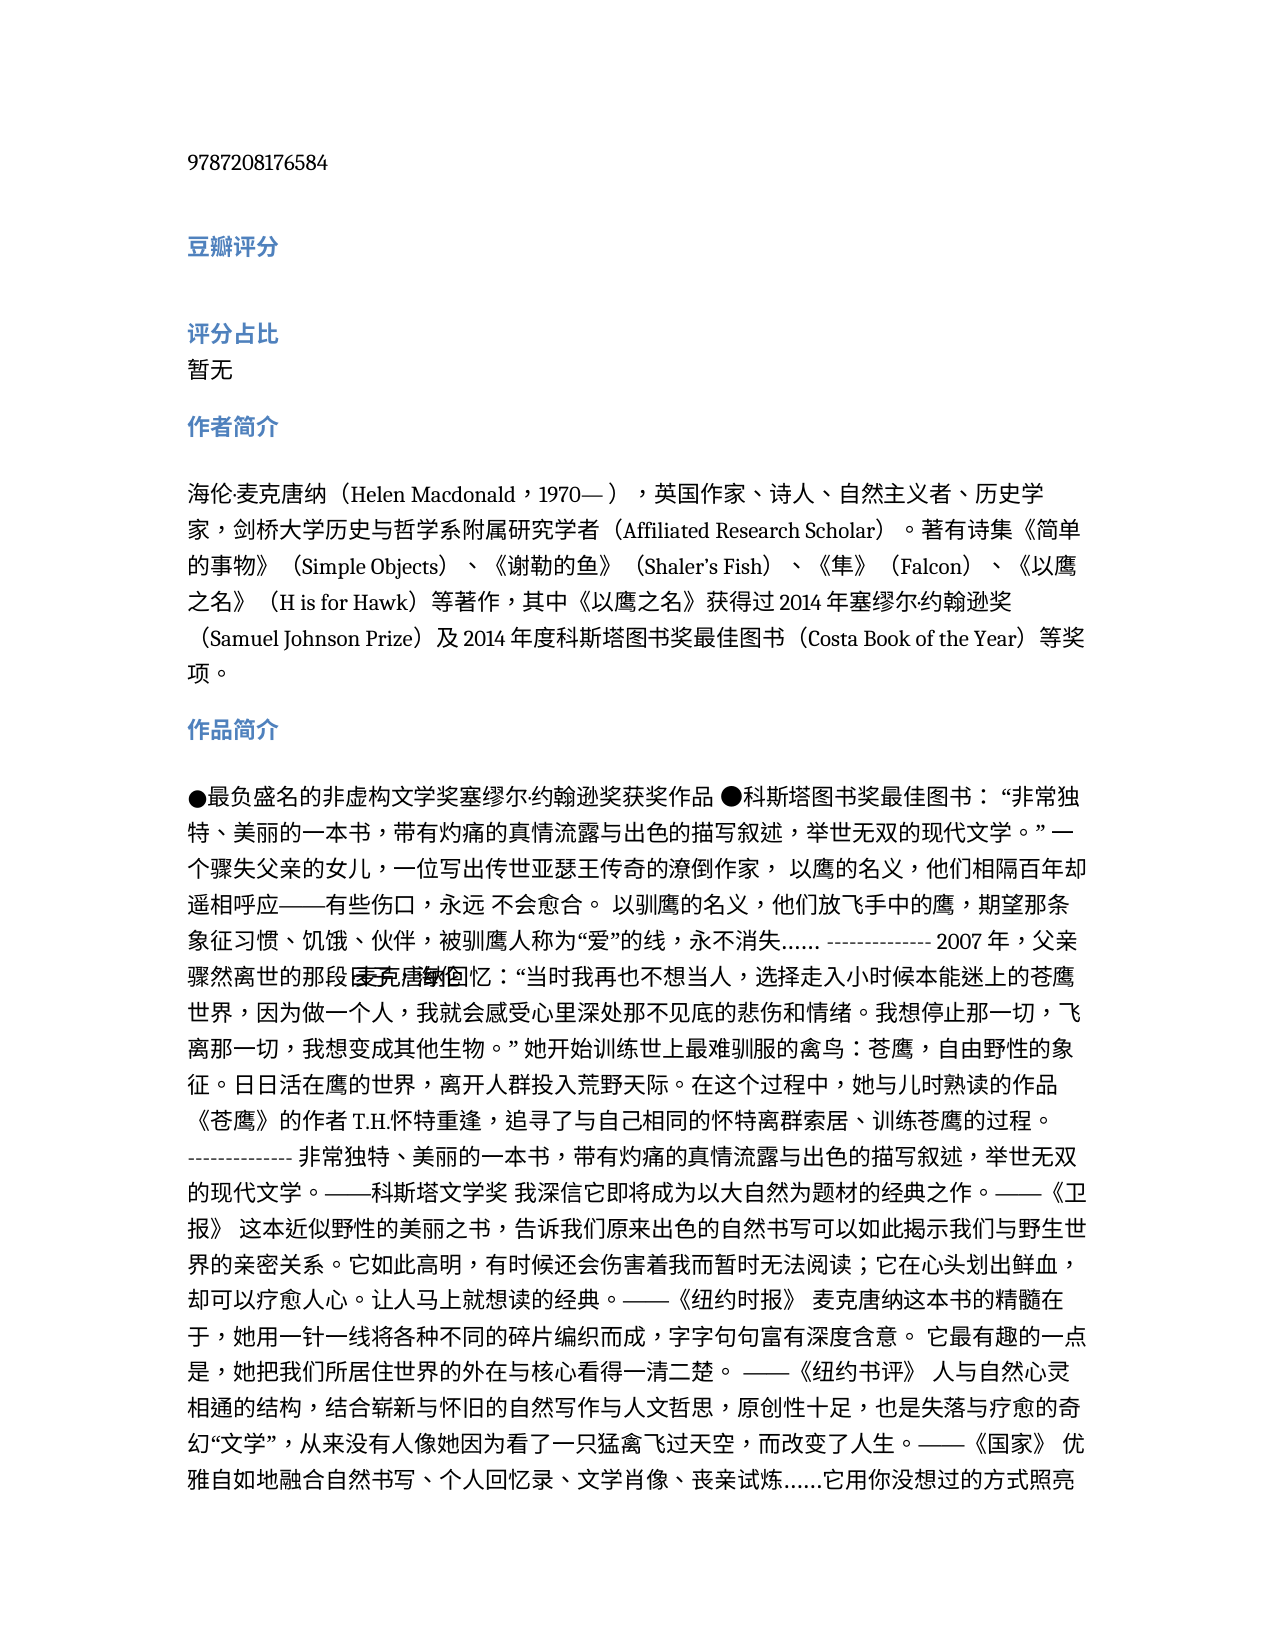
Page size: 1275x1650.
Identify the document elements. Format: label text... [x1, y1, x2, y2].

text 海伦·麦克唐纳（Helen Macdonald，1970— ），英国作家、诗人、自然主义者、历史学家，剑桥大学历史与哲学系附属研究学者（Affiliated Research Scholar）。著有诗集《简单的事物》（Simple Objects）、《谢勒的鱼》（Shaler’s Fish）、《隼》（Falcon）、《以鹰之名》（H is for Hawk）等著作，其中《以鹰之名》获得过2014年塞缪尔·约翰逊奖（Samuel Johnson Prize）及2014年度科斯塔图书奖最佳图书（Costa Book of the Year）等奖项。 [187, 447, 1087, 689]
subtitle 作者简介 [187, 411, 1087, 442]
subtitle 豆瓣评分 [187, 231, 1087, 262]
subtitle 作品简介 [187, 714, 1087, 746]
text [187, 150, 1087, 207]
subtitle 评分占比 [187, 318, 1087, 349]
text 暂无 [187, 354, 1087, 385]
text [187, 750, 1087, 1495]
